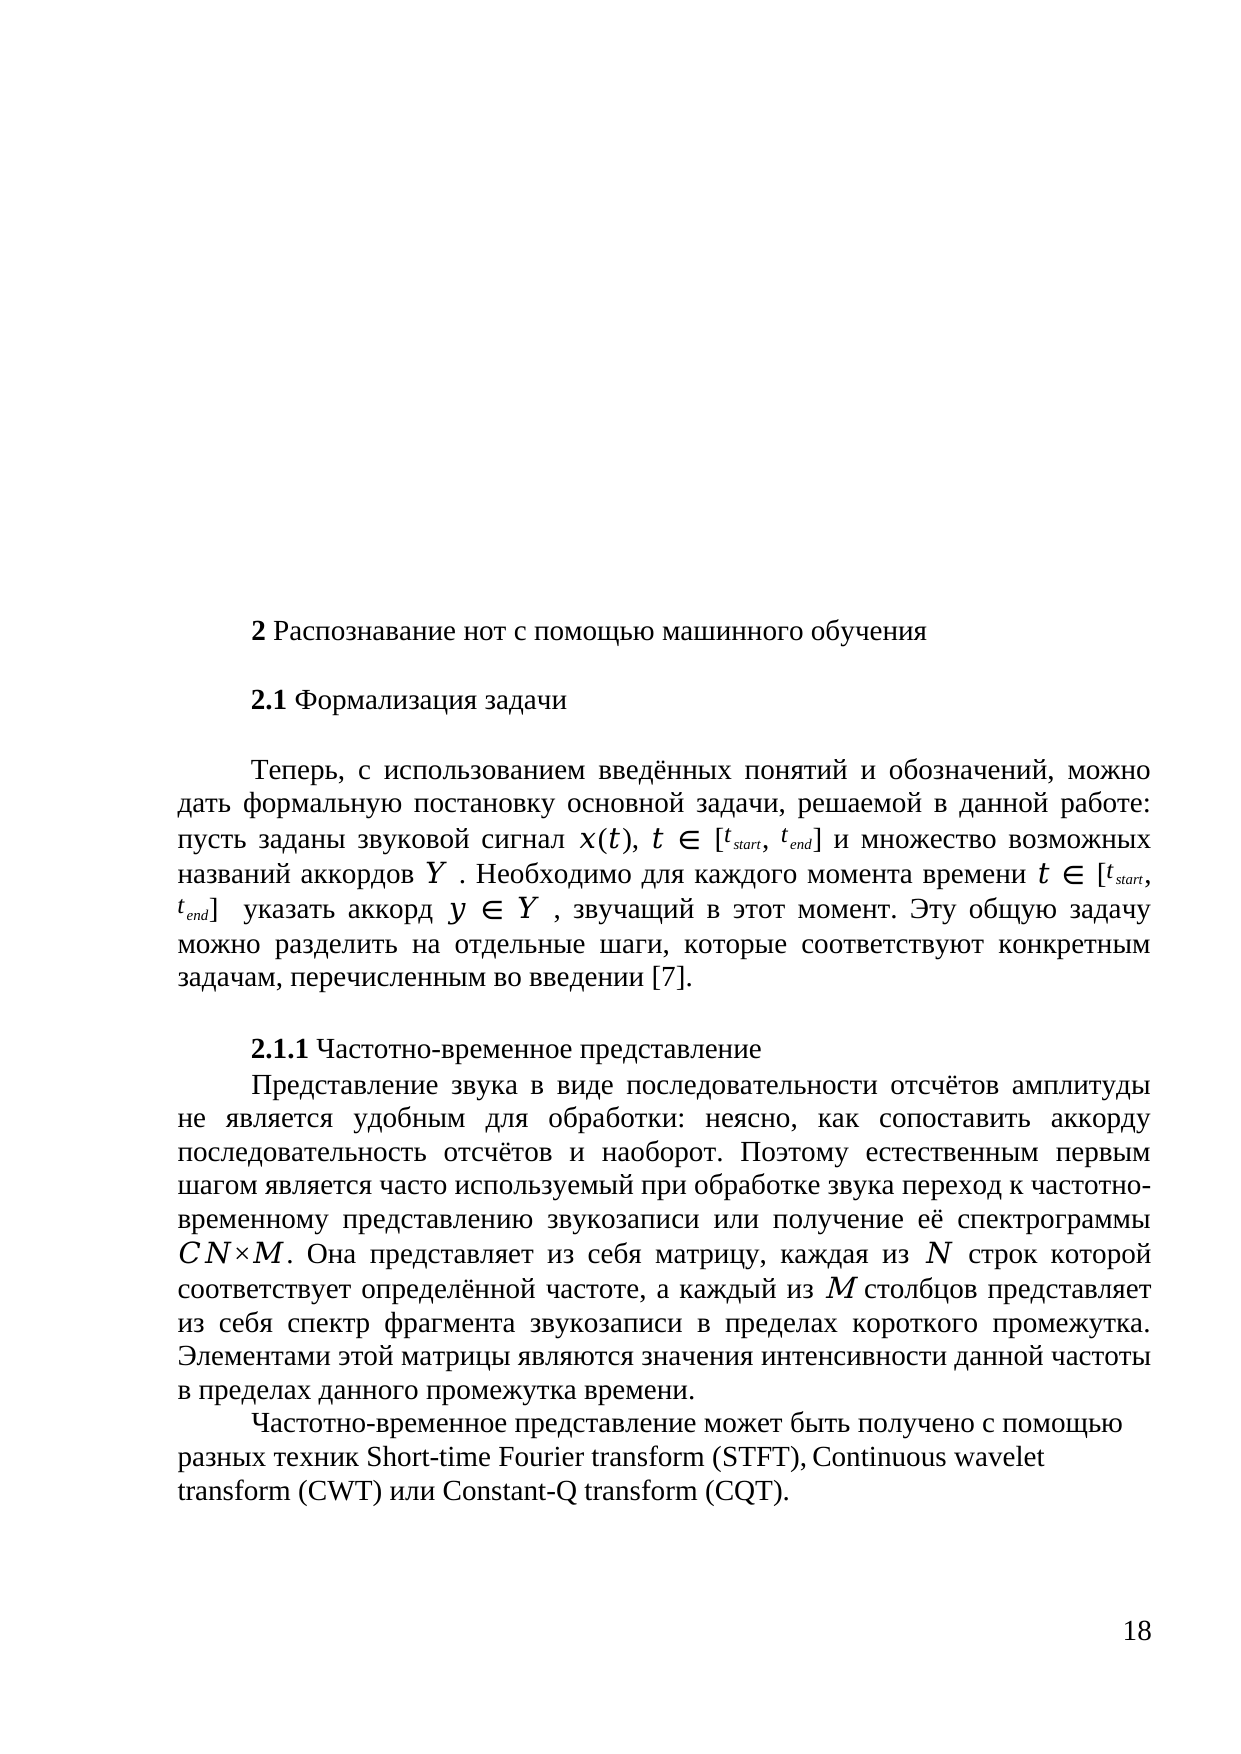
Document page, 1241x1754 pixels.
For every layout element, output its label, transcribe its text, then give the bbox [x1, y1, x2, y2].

subtitle 2 Распознавание нот с помощью машинного обучения [177, 613, 1152, 646]
text Представление звука в виде последовательности отсчётов амплитуды не является удобным для обработки: неясно, как сопоставить аккорду последовательность отсчётов и наоборот. Поэтому естественным первым шагом является часто используемый при обработке звука переход к частотно-временному представлению звукозаписи или получение её спектрограммы 𝐶𝑁×𝑀. Она представляет из себя матрицу, каждая из 𝑁 строк которой соответствует определённой частоте, а каждый из M столбцов представляет из себя спектр фрагмента звукозаписи в пределах короткого промежутка. Элементами этой матрицы являются значения интенсивности данной частоты в пределах данного промежутка времени. [177, 1067, 1152, 1406]
subtitle 2.1.1 Частотно-временное представление [177, 1031, 1152, 1064]
subtitle 2.1 Формализация задачи [251, 682, 1152, 716]
text Частотно-временное представление может быть получено с помощью разных техник Short-time Fourier transform (STFT), Continuous wavelet transform (CWT) или Constant-Q transform (CQT). [177, 1406, 1152, 1506]
text Теперь, с использованием введённых понятий и обозначений, можно дать формальную постановку основной задачи, решаемой в данной работе: пусть заданы звуковой сигнал 𝑥(𝑡), 𝑡 ∈ [, ] и множество возможных названий аккордов 𝑌 . Необходимо для каждого момента времени 𝑡 ∈ [, ] указать аккорд 𝑦 ∈ 𝑌 , звучащий в этот момент. Эту общую задачу можно разделить на отдельные шаги, которые соответствуют конкретным задачам, перечисленным во введении [7]. [177, 752, 1152, 993]
